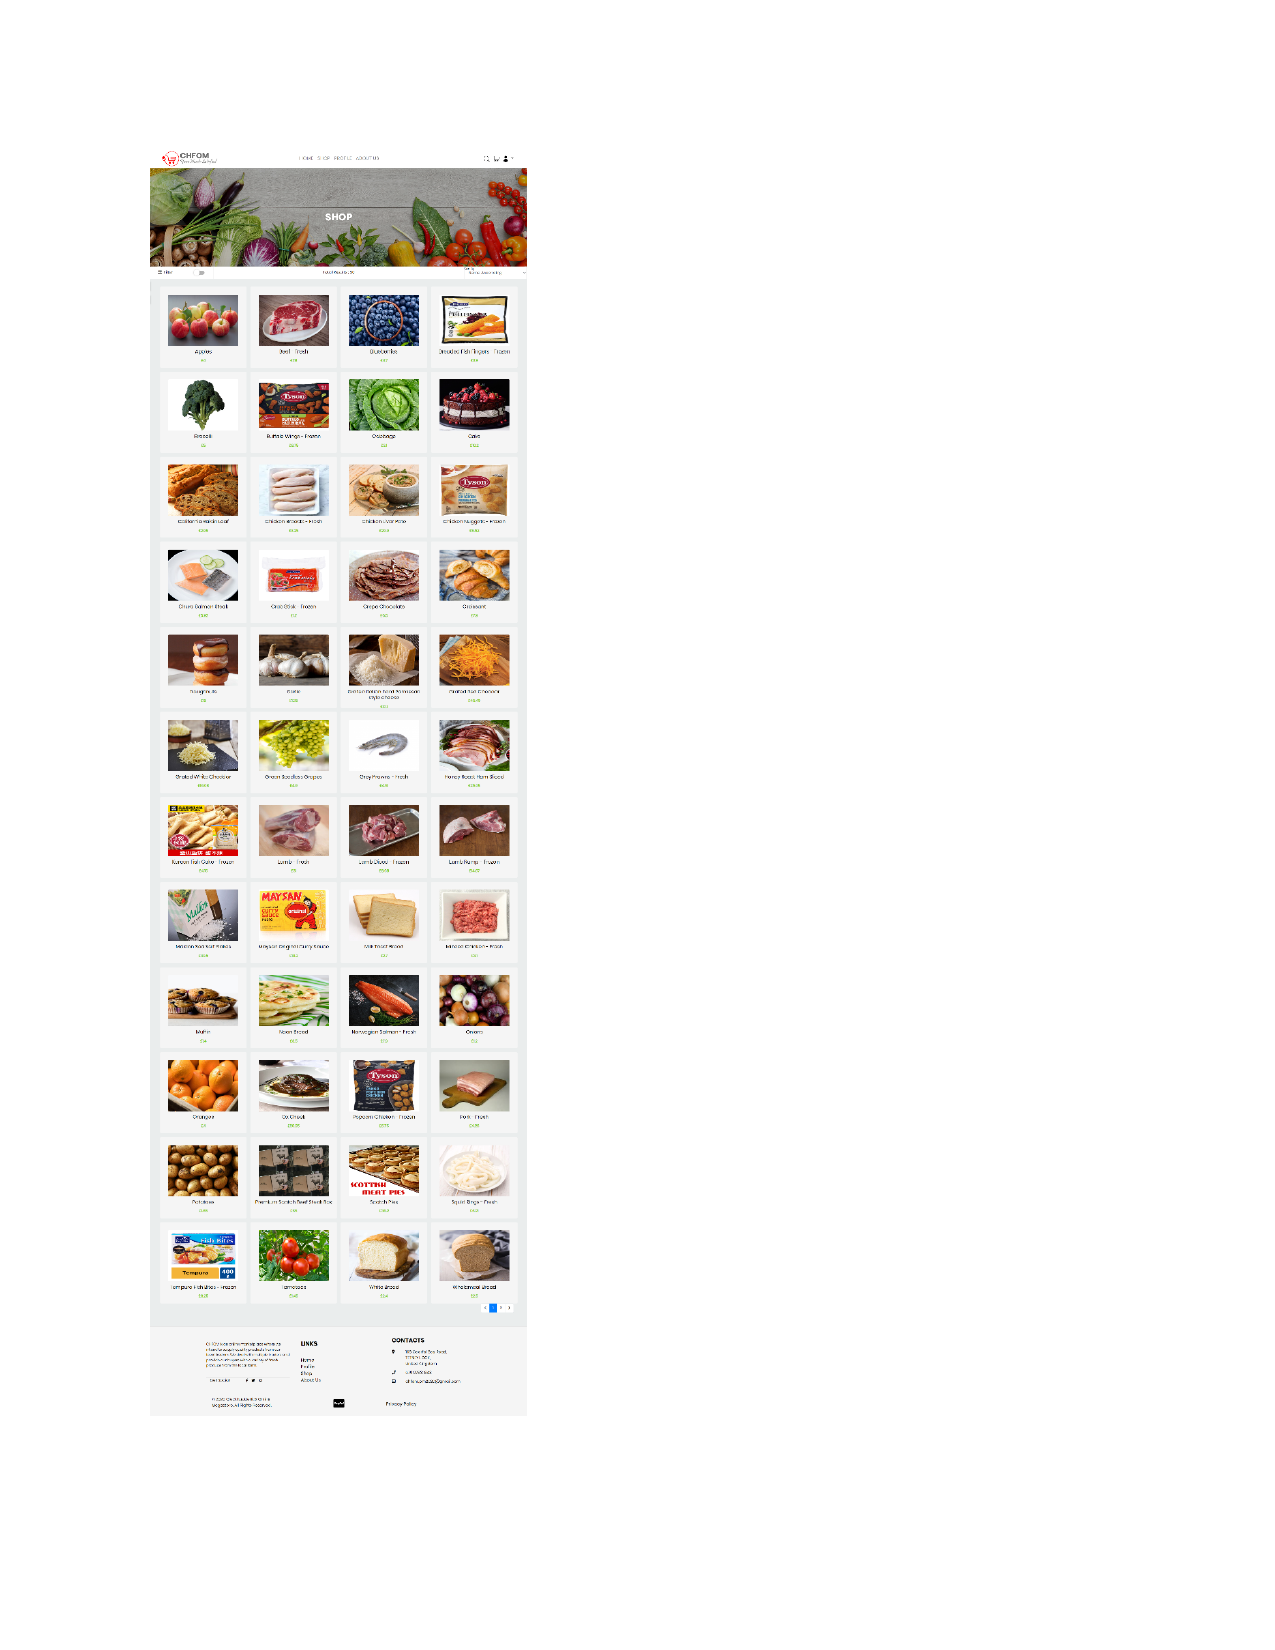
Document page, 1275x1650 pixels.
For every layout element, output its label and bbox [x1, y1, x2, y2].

picture [150, 150, 527, 1416]
